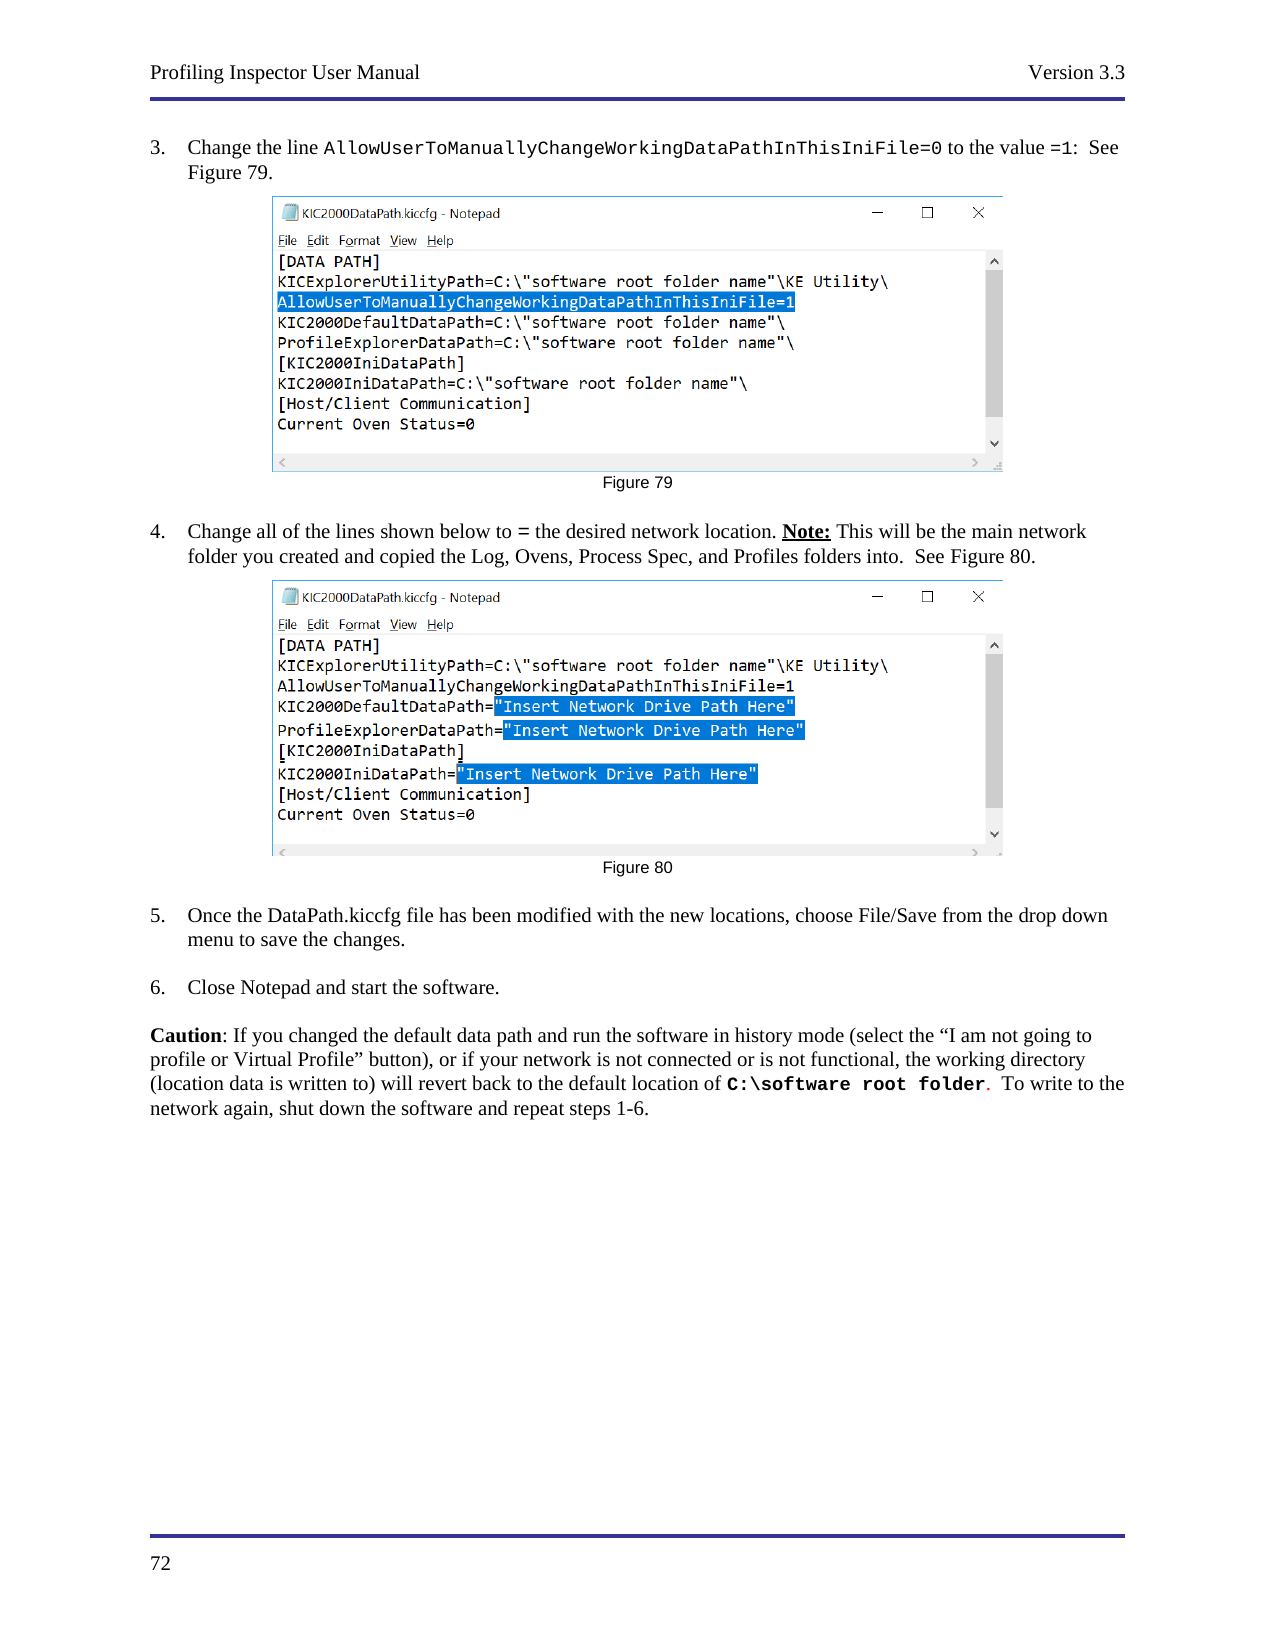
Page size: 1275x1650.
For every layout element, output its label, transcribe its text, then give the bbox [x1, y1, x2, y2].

picture [272, 580, 1003, 856]
picture [272, 196, 1003, 472]
list Once the DataPath.kiccfg file has been modified with the new locations, choose File/Save from the drop down menu to save the changes. [150, 903, 1125, 951]
text Caution: If you changed the default data path and run the software in history mode (select the “I am not going to profile or Virtual Profile” button), or if your network is not connected or is not functional, the working directory (location data is written to) will revert back to the default location of C:\software root folder. To write to the network again, shut down the software and repeat steps 1-6. [150, 1023, 1125, 1120]
list Close Notepad and start the software. [150, 975, 1125, 999]
